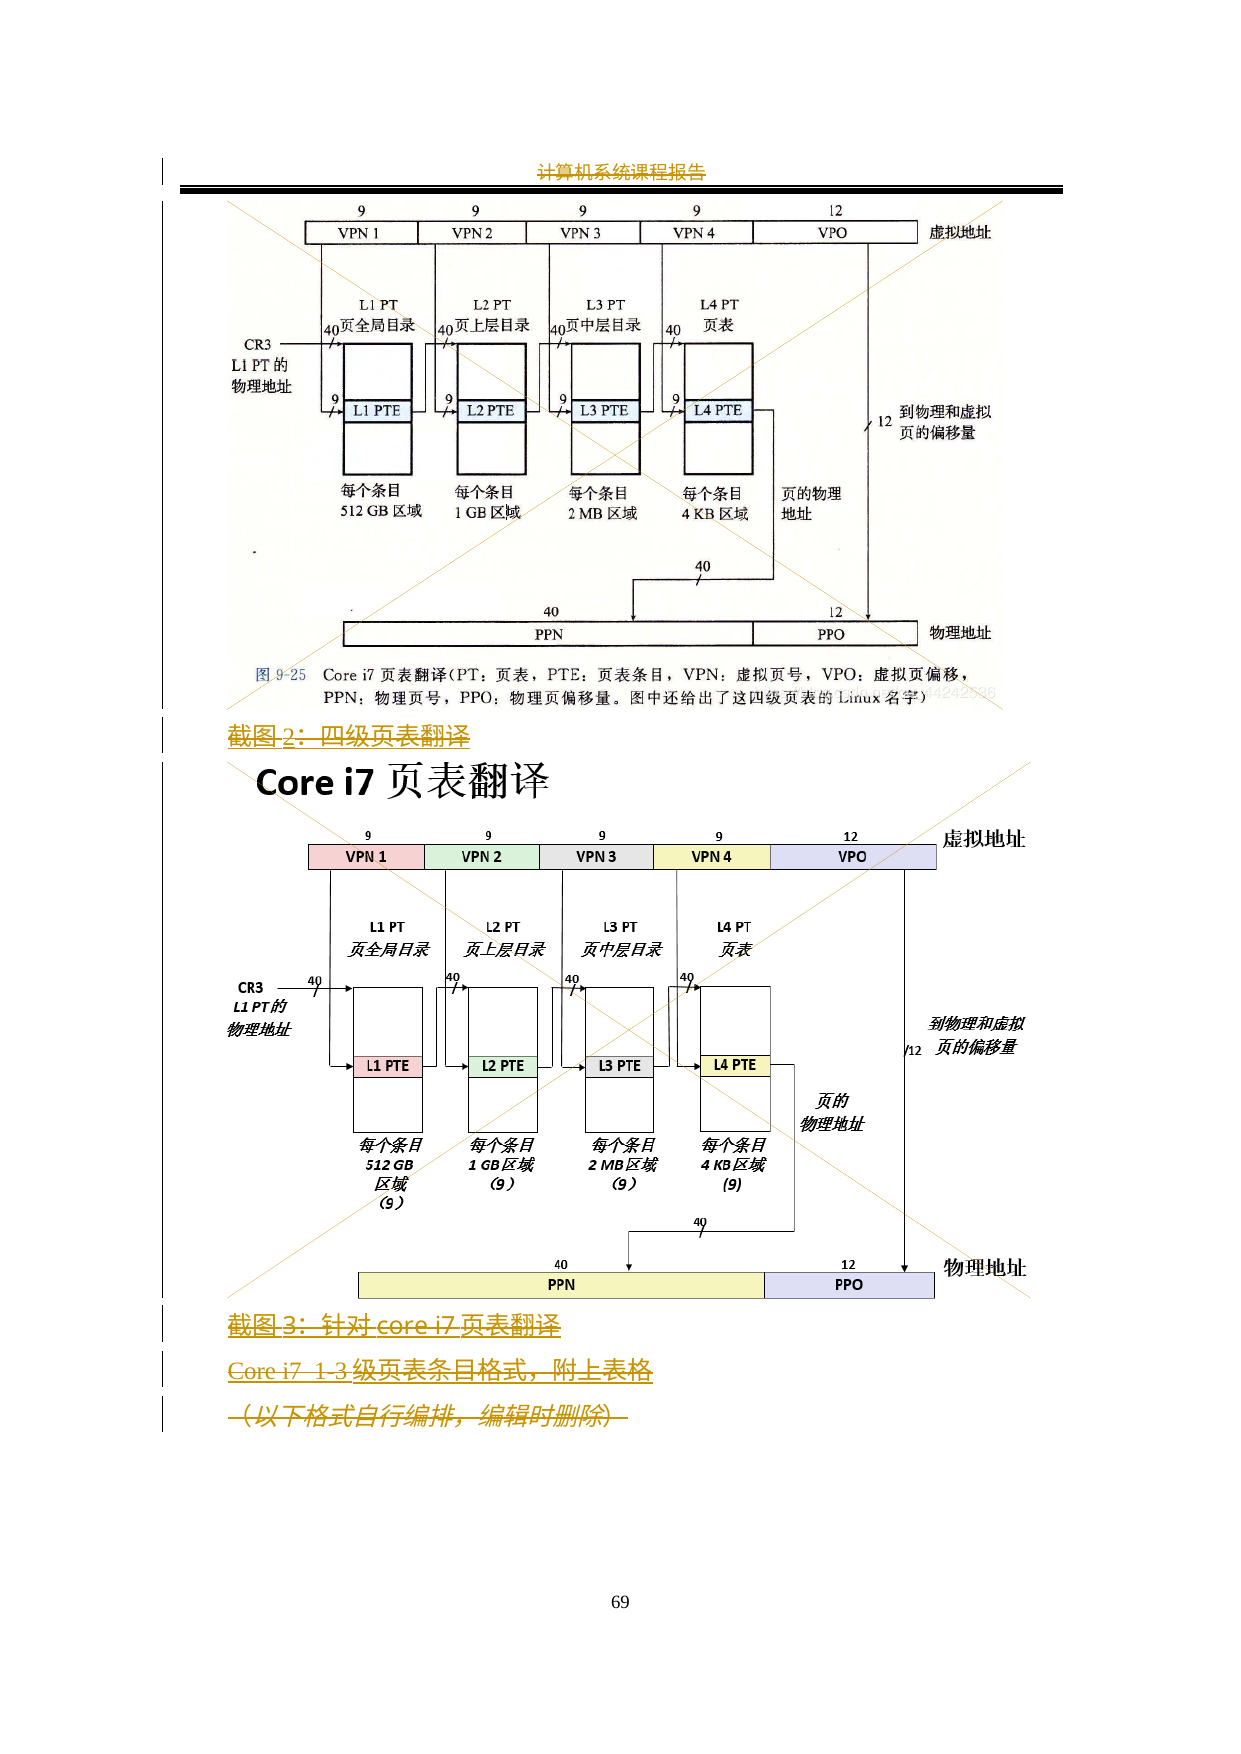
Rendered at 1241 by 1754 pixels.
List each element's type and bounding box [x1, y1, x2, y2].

picture [227, 763, 627, 1297]
picture [617, 202, 1003, 708]
picture [228, 200, 1002, 454]
picture [227, 202, 613, 708]
picture [229, 762, 1028, 1029]
picture [631, 763, 1031, 1297]
picture [228, 1031, 1030, 1299]
picture [228, 456, 1002, 710]
